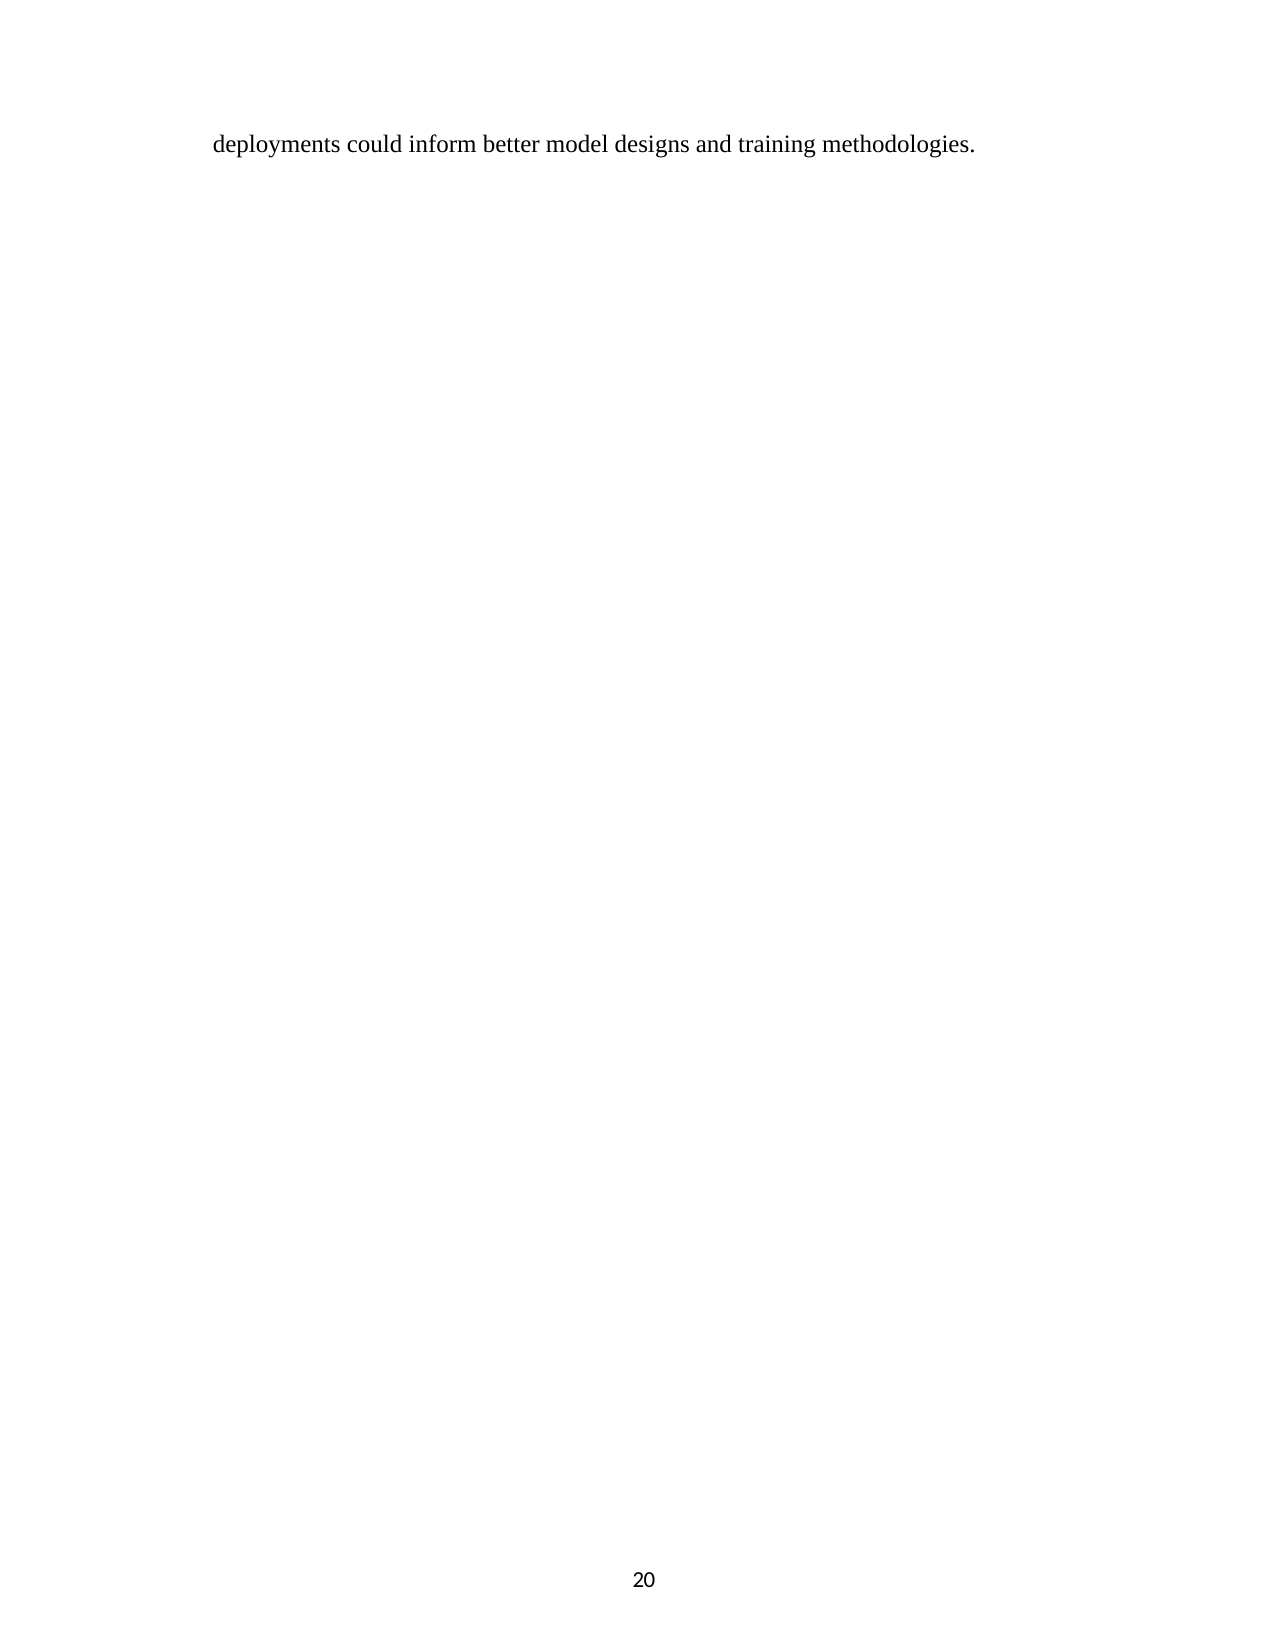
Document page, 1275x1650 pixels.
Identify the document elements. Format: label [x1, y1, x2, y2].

list [175, 129, 1150, 158]
